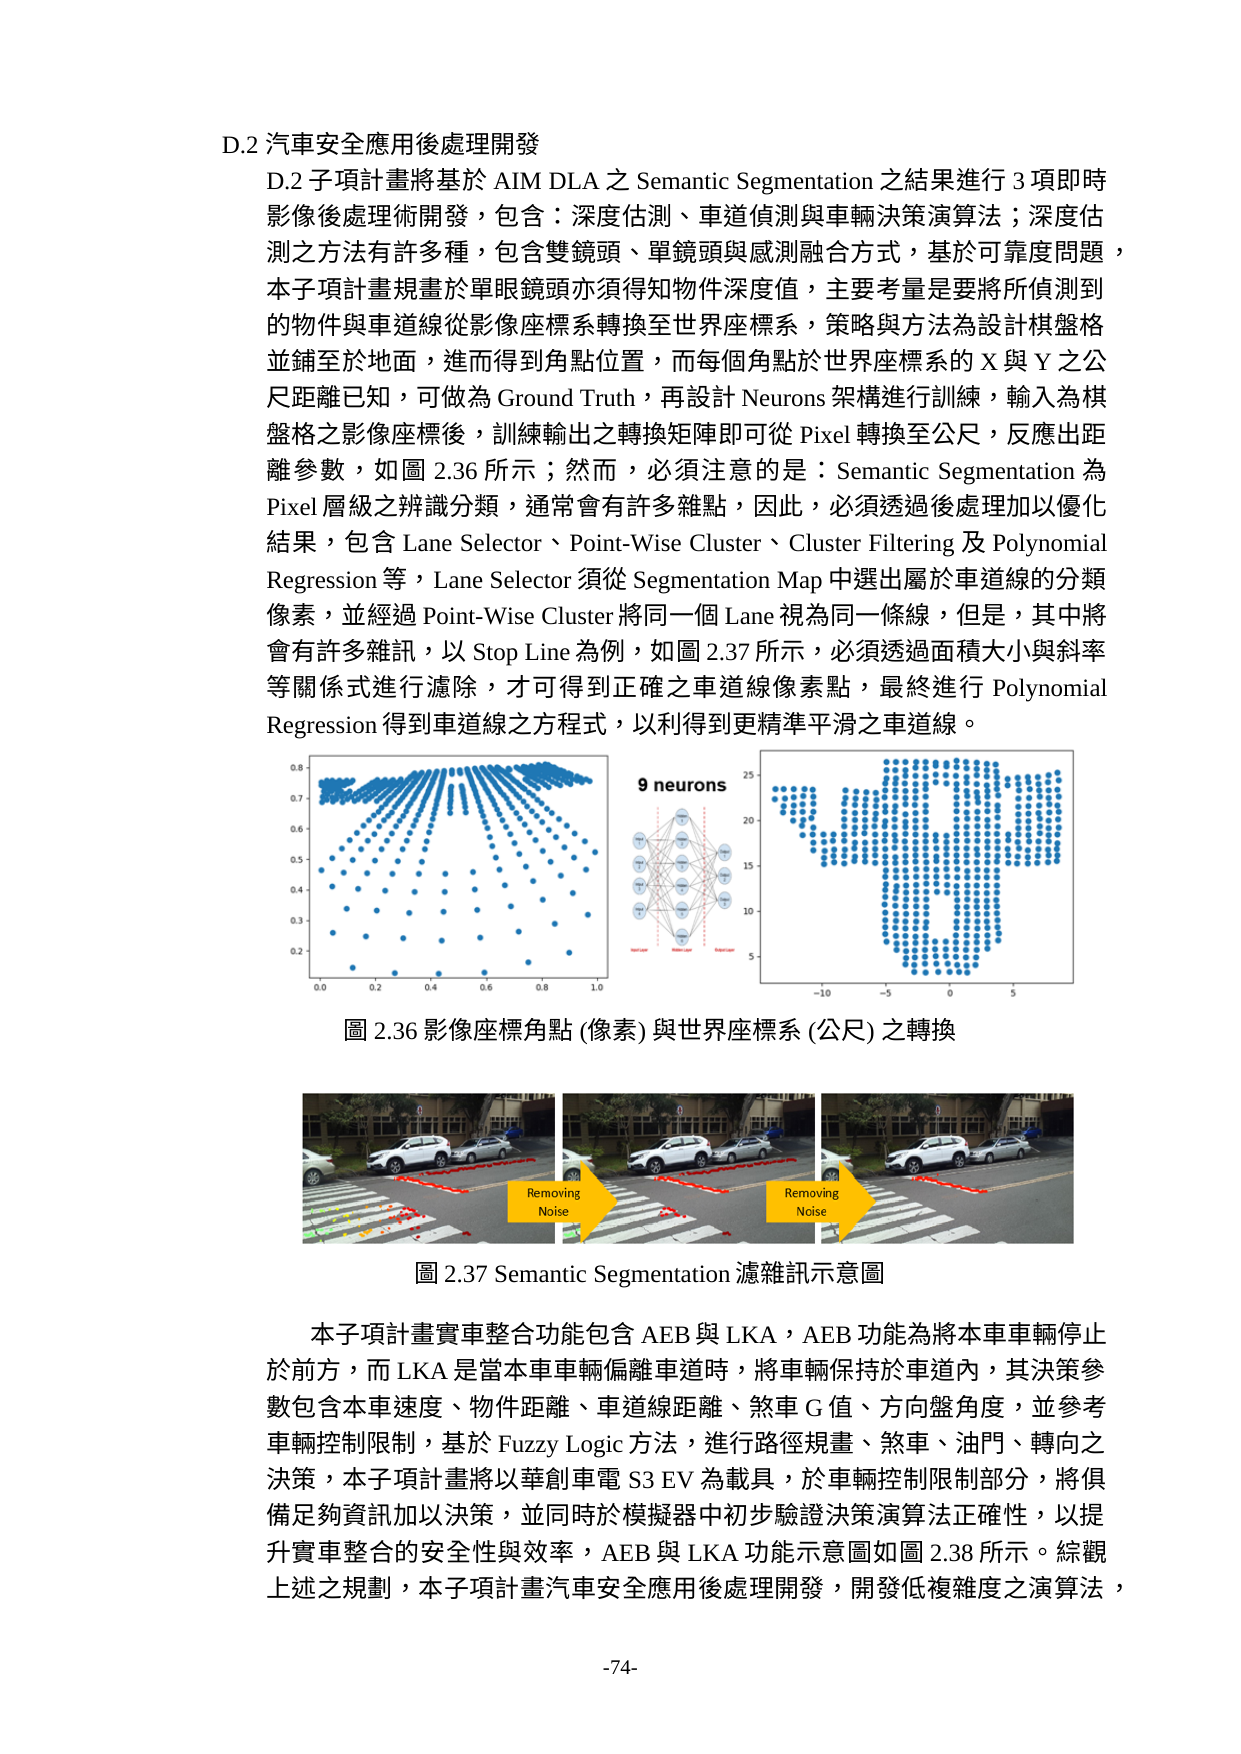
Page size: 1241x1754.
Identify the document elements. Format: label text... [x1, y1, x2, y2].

text 圖2.36 影像座標角點 (像素) 與世界座標系 (公尺) 之轉換 [192, 1010, 1107, 1046]
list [266, 1314, 1107, 1604]
text 圖2.37 Semantic Segmentation濾雜訊示意圖 [192, 1253, 1107, 1289]
list D.2子項計畫將基於AIM DLA之Semantic Segmentation之結果進行3項即時影像後處理術開發，包含：深度估測、車道偵測與車輛決策演算法；深度估測之方法有許多種，包含雙鏡頭、單鏡頭與感測融合方式，基於可靠度問題，本子項計畫規畫於單眼鏡頭亦須得知物件深度值，主要考量是要將所偵測到的物件與車道線從影像座標系轉換至世界座標系，策略與方法為設計棋盤格並鋪至於地面，進而得到角點位置，而每個角點於世界座標系的X與Y之公尺距離已知，可做為Ground Truth，再設計Neurons架構進行訓練，輸入為棋盤格之影像座標後，訓練輸出之轉換矩陣即可從Pixel轉換至公尺，反應出距離參數，如圖2.36所示；然而，必須注意的是：Semantic Segmentation為Pixel層級之辨識分類，通常會有許多雜點，因此，必須透過後處理加以優化結果，包含Lane Selector、Point-Wise Cluster、Cluster Filtering及Polynomial Regression等，Lane Selector須從Segmentation Map中選出屬於車道線的分類像素，並經過Point-Wise Cluster將同一個Lane視為同一條線，但是，其中將會有許多雜訊，以Stop Line為例，如圖2.37所示，必須透過面積大小與斜率等關係式進行濾除，才可得到正確之車道線像素點，最終進行Polynomial Regression得到車道線之方程式，以利得到更精準平滑之車道線。 [266, 160, 1107, 740]
list D.2 汽車安全應用後處理開發 [222, 124, 1107, 160]
picture [280, 740, 1079, 1004]
picture [297, 1087, 1076, 1247]
